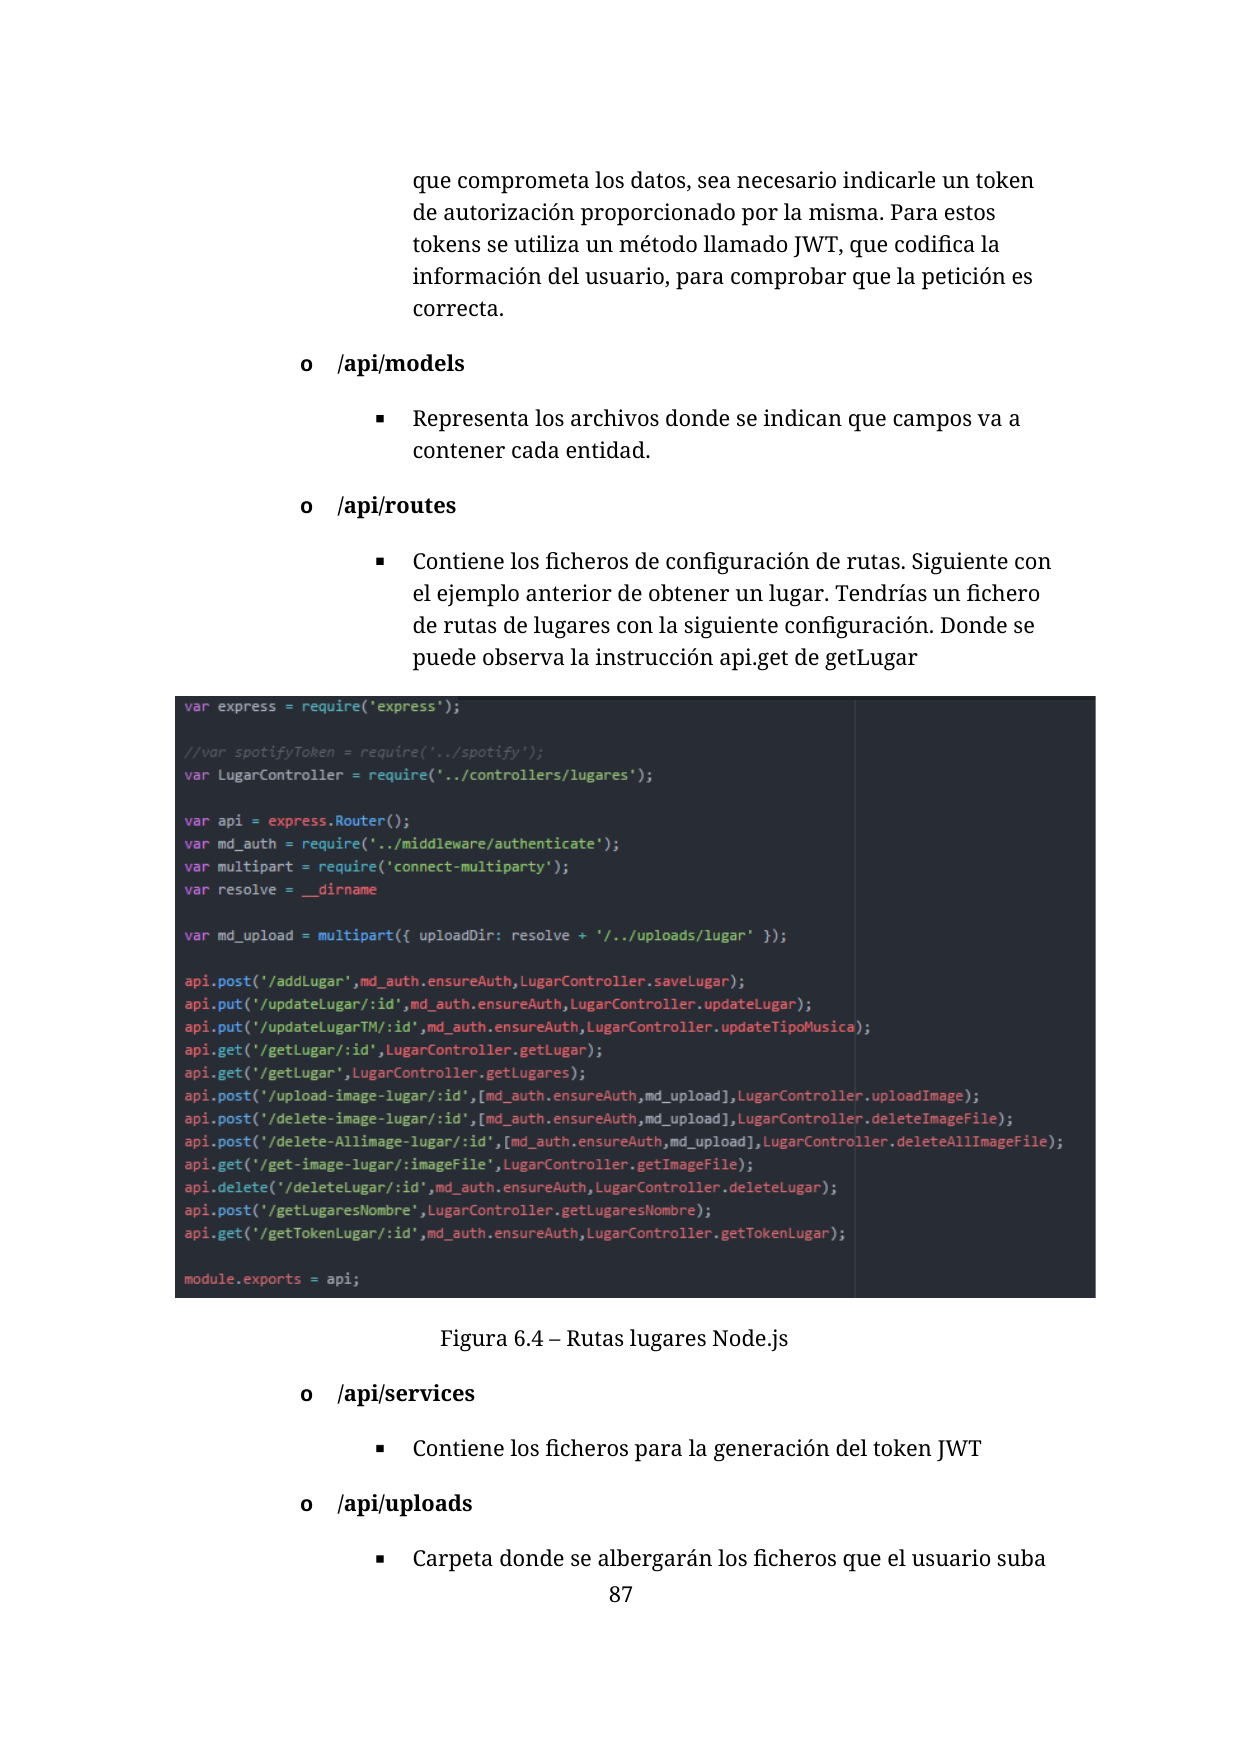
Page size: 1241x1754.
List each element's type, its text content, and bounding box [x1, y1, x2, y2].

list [375, 1543, 1053, 1573]
list Contiene los ficheros de configuración de rutas. Siguiente con el ejemplo anterior de obtener un lugar. Tendrías un fichero de rutas de lugares con la siguiente configuración. Donde se puede observa la instrucción api.get de getLugar [375, 546, 1053, 672]
text Figura 6.4 – Rutas lugares Node.js [175, 1323, 1053, 1352]
list Representa los archivos donde se indican que campos va a contener cada entidad. [375, 403, 1053, 465]
list /api/routes [300, 490, 1053, 520]
list /api/services [300, 1378, 1053, 1408]
list /api/models [300, 348, 1053, 378]
list /api/uploads [300, 1488, 1053, 1518]
list Contiene los ficheros para la generación del token JWT [375, 1433, 1053, 1463]
picture [175, 696, 1096, 1298]
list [375, 164, 1053, 323]
